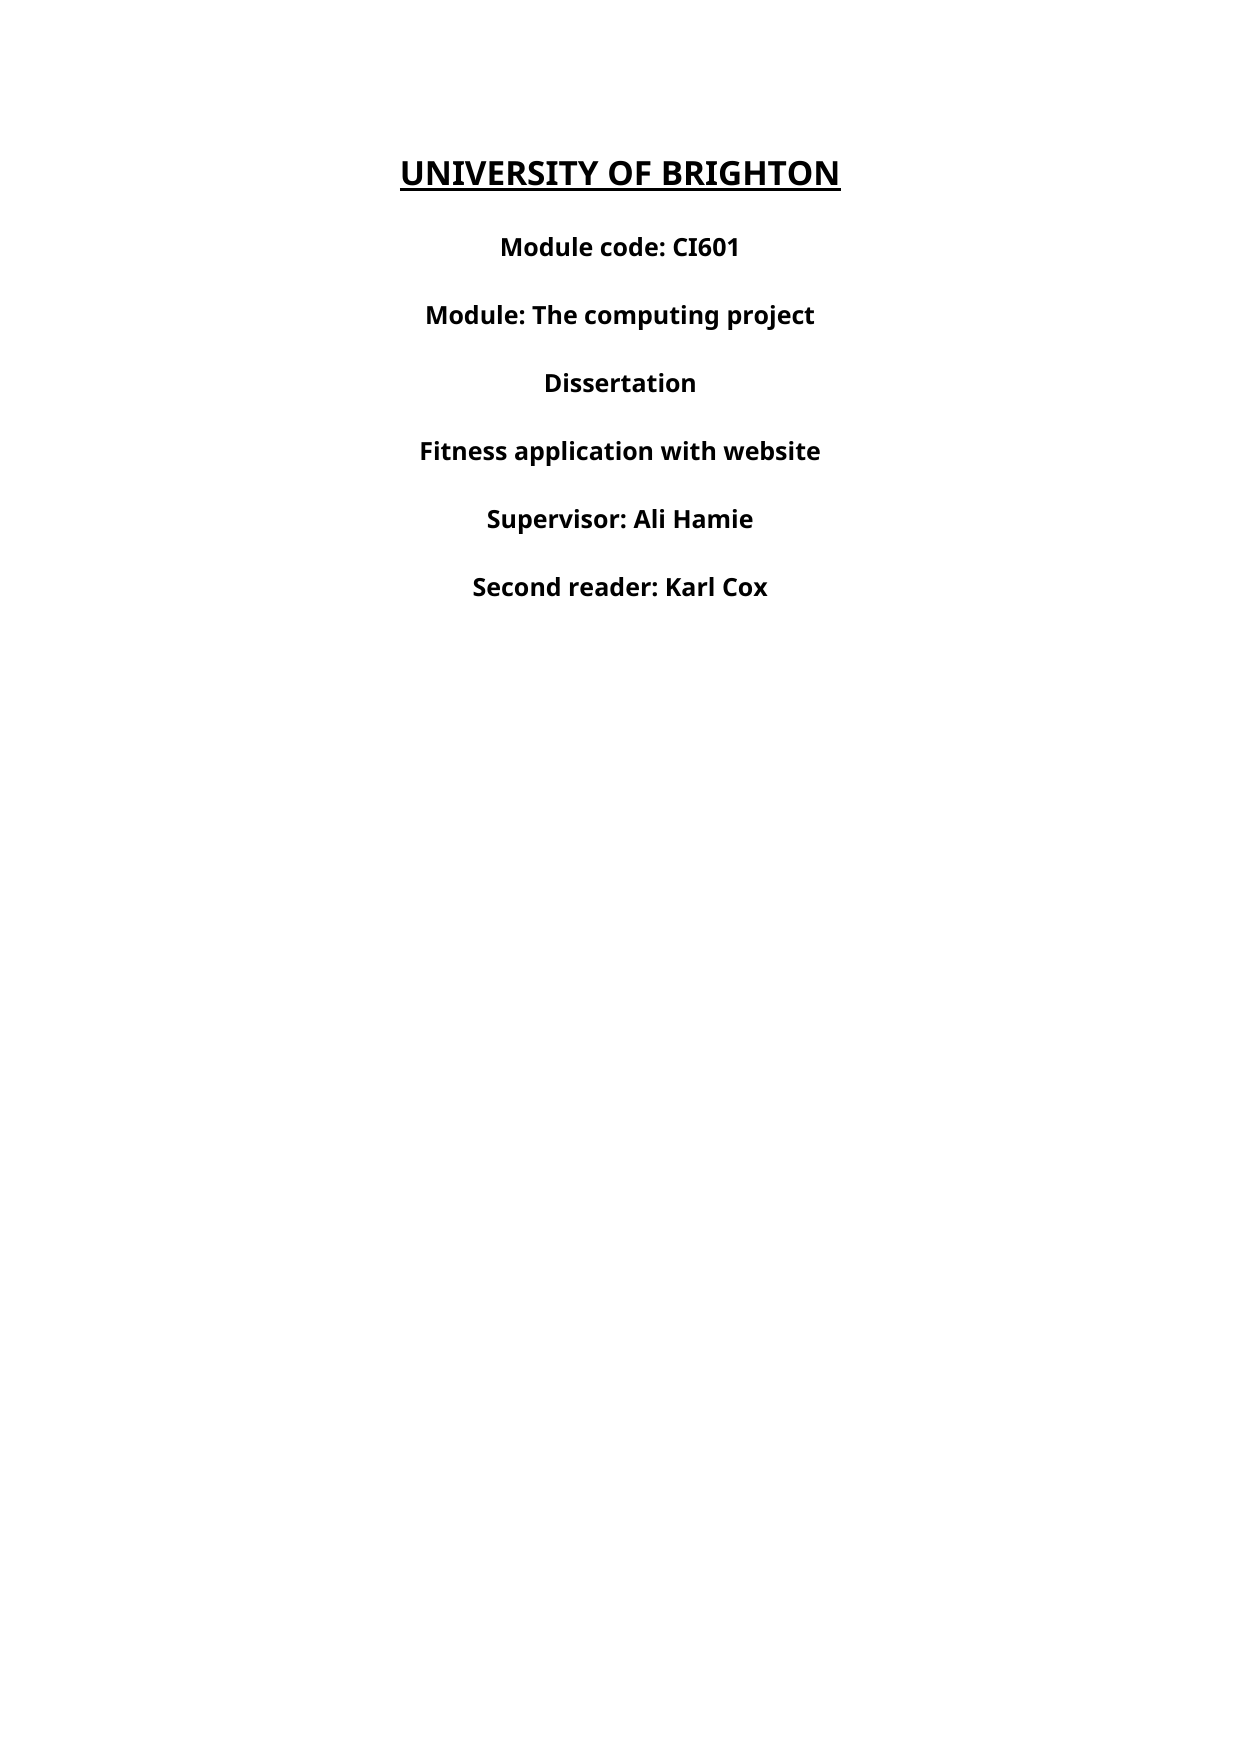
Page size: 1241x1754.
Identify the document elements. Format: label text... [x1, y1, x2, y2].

text Module code: CI601 [150, 229, 1090, 263]
text Module: The computing project [150, 298, 1090, 332]
text Fitness application with website [150, 434, 1090, 468]
text Second reader: Karl Cox [150, 570, 1090, 604]
text Supervisor: Ali Hamie [150, 502, 1090, 536]
text UNIVERSITY OF BRIGHTON [150, 150, 1090, 195]
text Dissertation [150, 366, 1090, 400]
